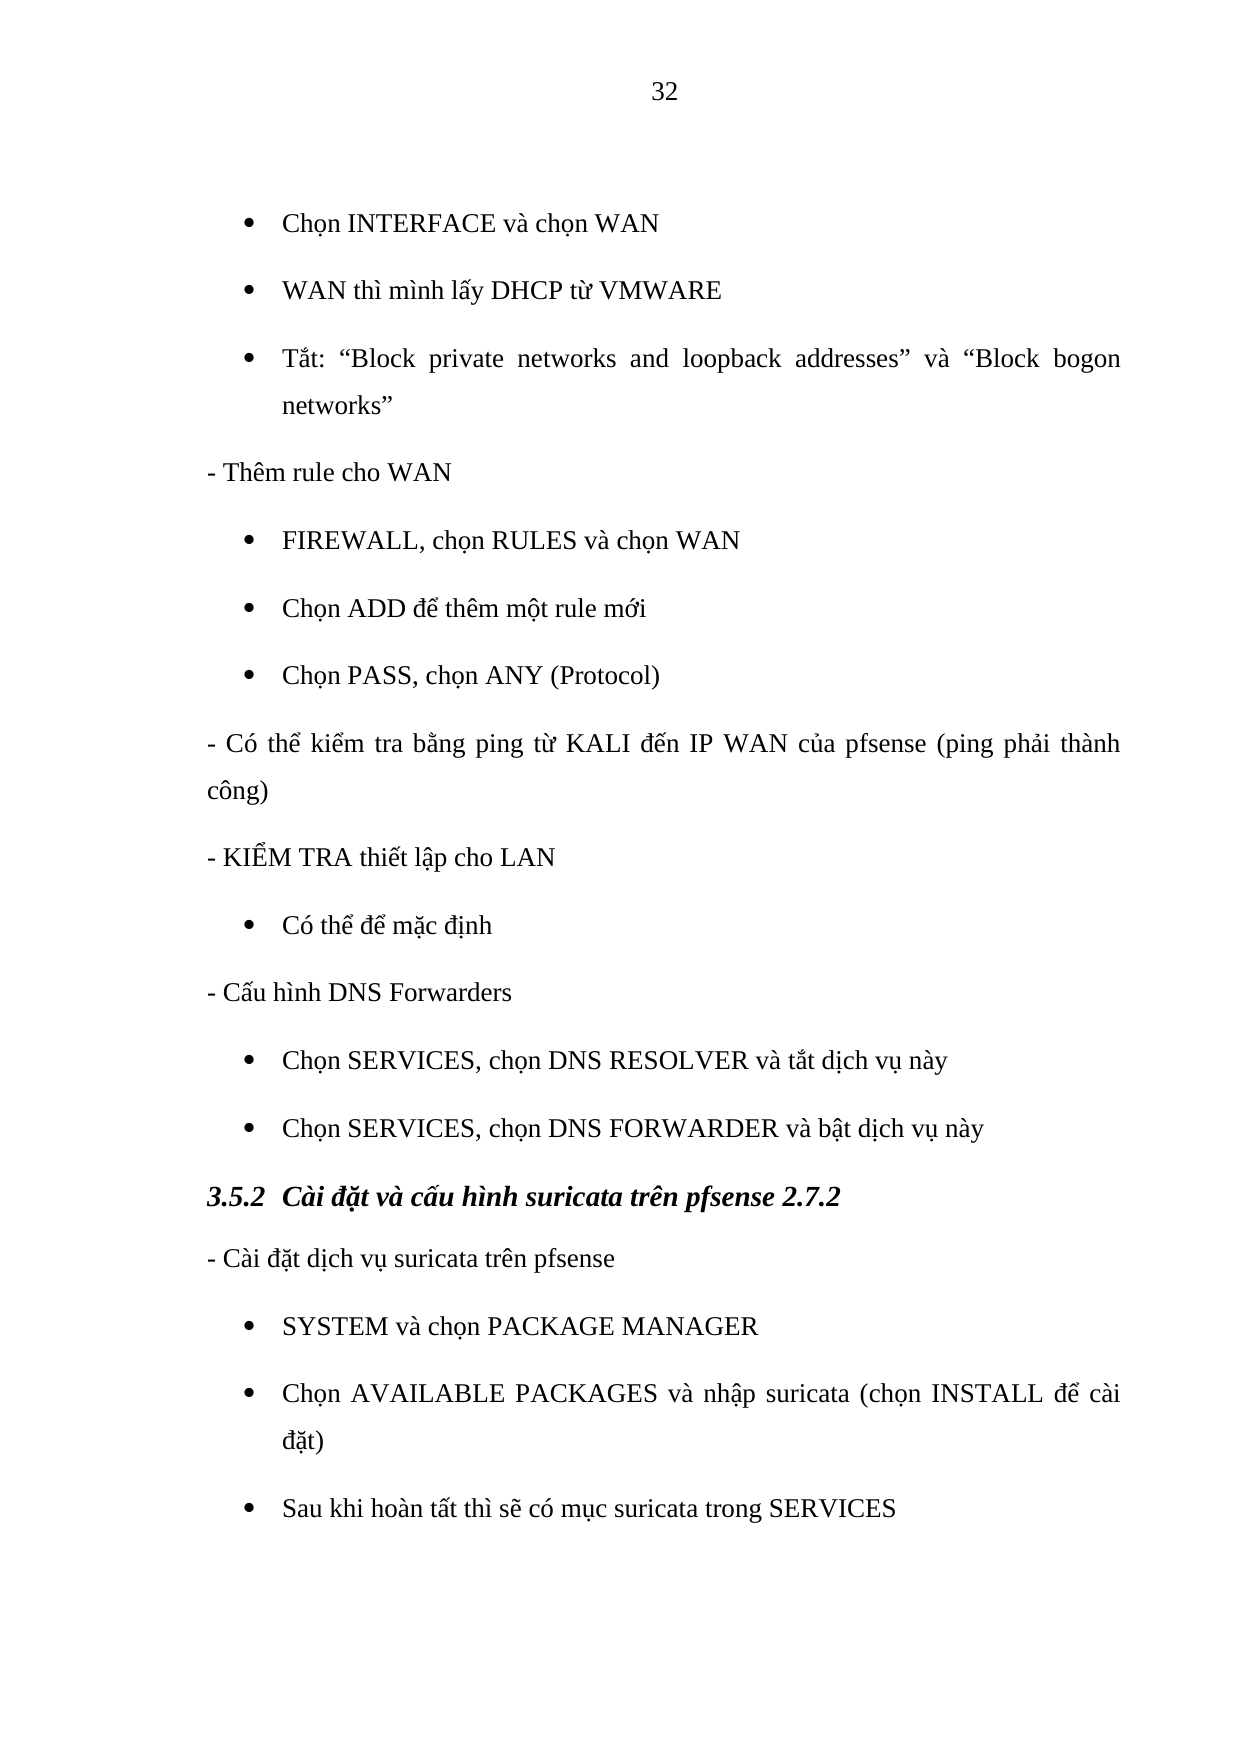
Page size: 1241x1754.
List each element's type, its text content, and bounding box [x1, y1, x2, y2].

text - KIỂM TRA thiết lập cho LAN [207, 841, 1122, 872]
list Tắt: “Block private networks and loopback addresses” và “Block bogon networks” [244, 342, 1122, 420]
list Chọn SERVICES, chọn DNS RESOLVER và tắt dịch vụ này [244, 1044, 1122, 1075]
list Có thể để mặc định [244, 909, 1122, 940]
list Chọn ADD để thêm một rule mới [244, 592, 1122, 623]
list SYSTEM và chọn PACKAGE MANAGER [244, 1310, 1122, 1341]
list Chọn PASS, chọn ANY (Protocol) [244, 659, 1122, 691]
subtitle Cài đặt và cấu hình suricata trên pfsense 2.7.2 [207, 1179, 1122, 1213]
text - Cấu hình DNS Forwarders [207, 976, 1122, 1008]
list Chọn AVAILABLE PACKAGES và nhập suricata (chọn INSTALL để cài đặt) [244, 1377, 1122, 1455]
list Sau khi hoàn tất thì sẽ có mục suricata trong SERVICES [244, 1492, 1122, 1523]
list Chọn INTERFACE và chọn WAN [244, 207, 1122, 238]
list Chọn SERVICES, chọn DNS FORWARDER và bật dịch vụ này [244, 1112, 1122, 1143]
text - Có thể kiểm tra bằng ping từ KALI đến IP WAN của pfsense (ping phải thành công) [207, 727, 1122, 805]
text - Thêm rule cho WAN [207, 456, 1122, 488]
text - Cài đặt dịch vụ suricata trên pfsense [207, 1242, 1122, 1273]
list WAN thì mình lấy DHCP từ VMWARE [244, 274, 1122, 306]
list FIREWALL, chọn RULES và chọn WAN [244, 524, 1122, 555]
